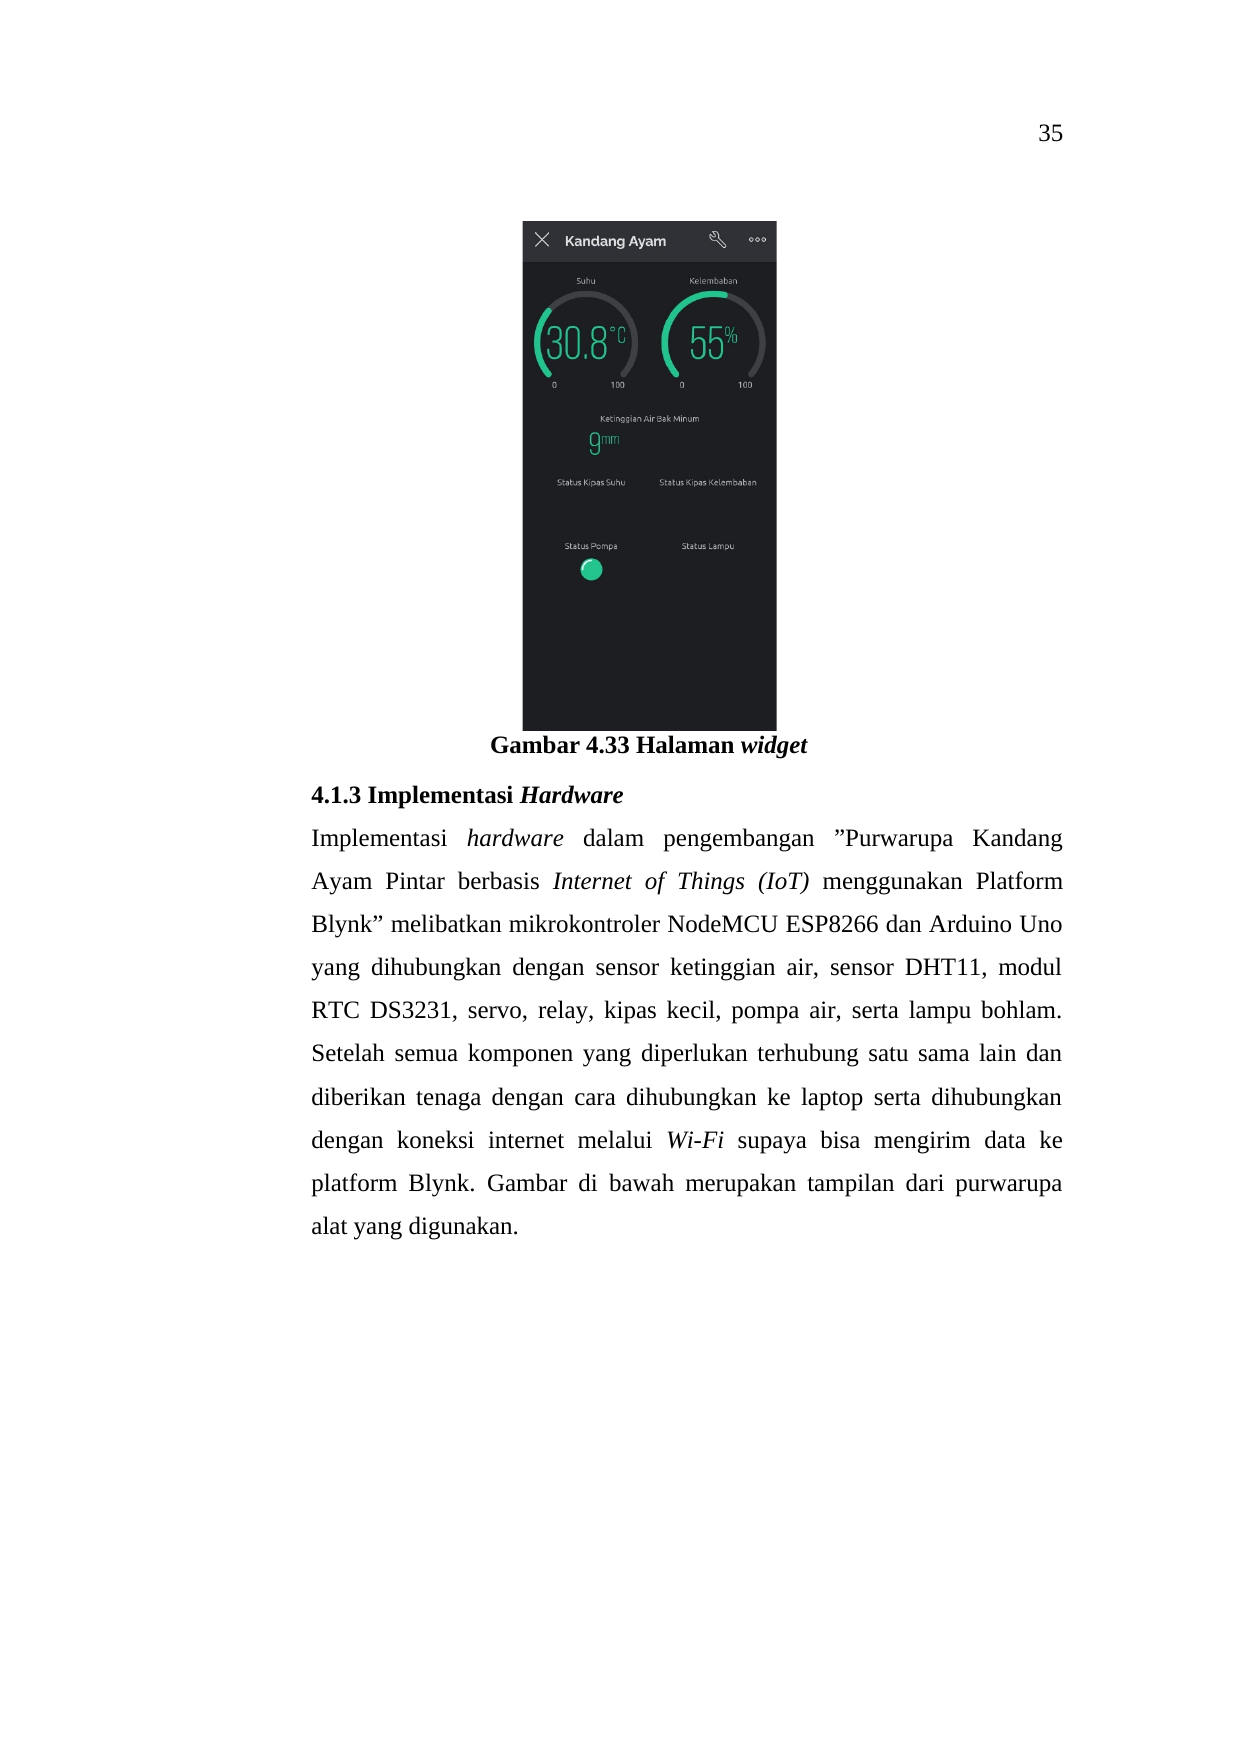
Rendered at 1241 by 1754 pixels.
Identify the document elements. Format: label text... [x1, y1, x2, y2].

subtitle Implementasi Hardware [311, 780, 1063, 808]
picture [522, 221, 777, 731]
text Implementasi hardware dalam pengembangan ”Purwarupa Kandang Ayam Pintar berbasis Internet of Things (IoT) menggunakan Platform Blynk” melibatkan mikrokontroler NodeMCU ESP8266 dan Arduino Uno yang dihubungkan dengan sensor ketinggian air, sensor DHT11, modul RTC DS3231, servo, relay, kipas kecil, pompa air, serta lampu bohlam. Setelah semua komponen yang diperlukan terhubung satu sama lain dan diberikan tenaga dengan cara dihubungkan ke laptop serta dihubungkan dengan koneksi internet melalui Wi-Fi supaya bisa mengirim data ke platform Blynk. Gambar di bawah merupakan tampilan dari purwarupa alat yang digunakan. [311, 823, 1063, 1240]
